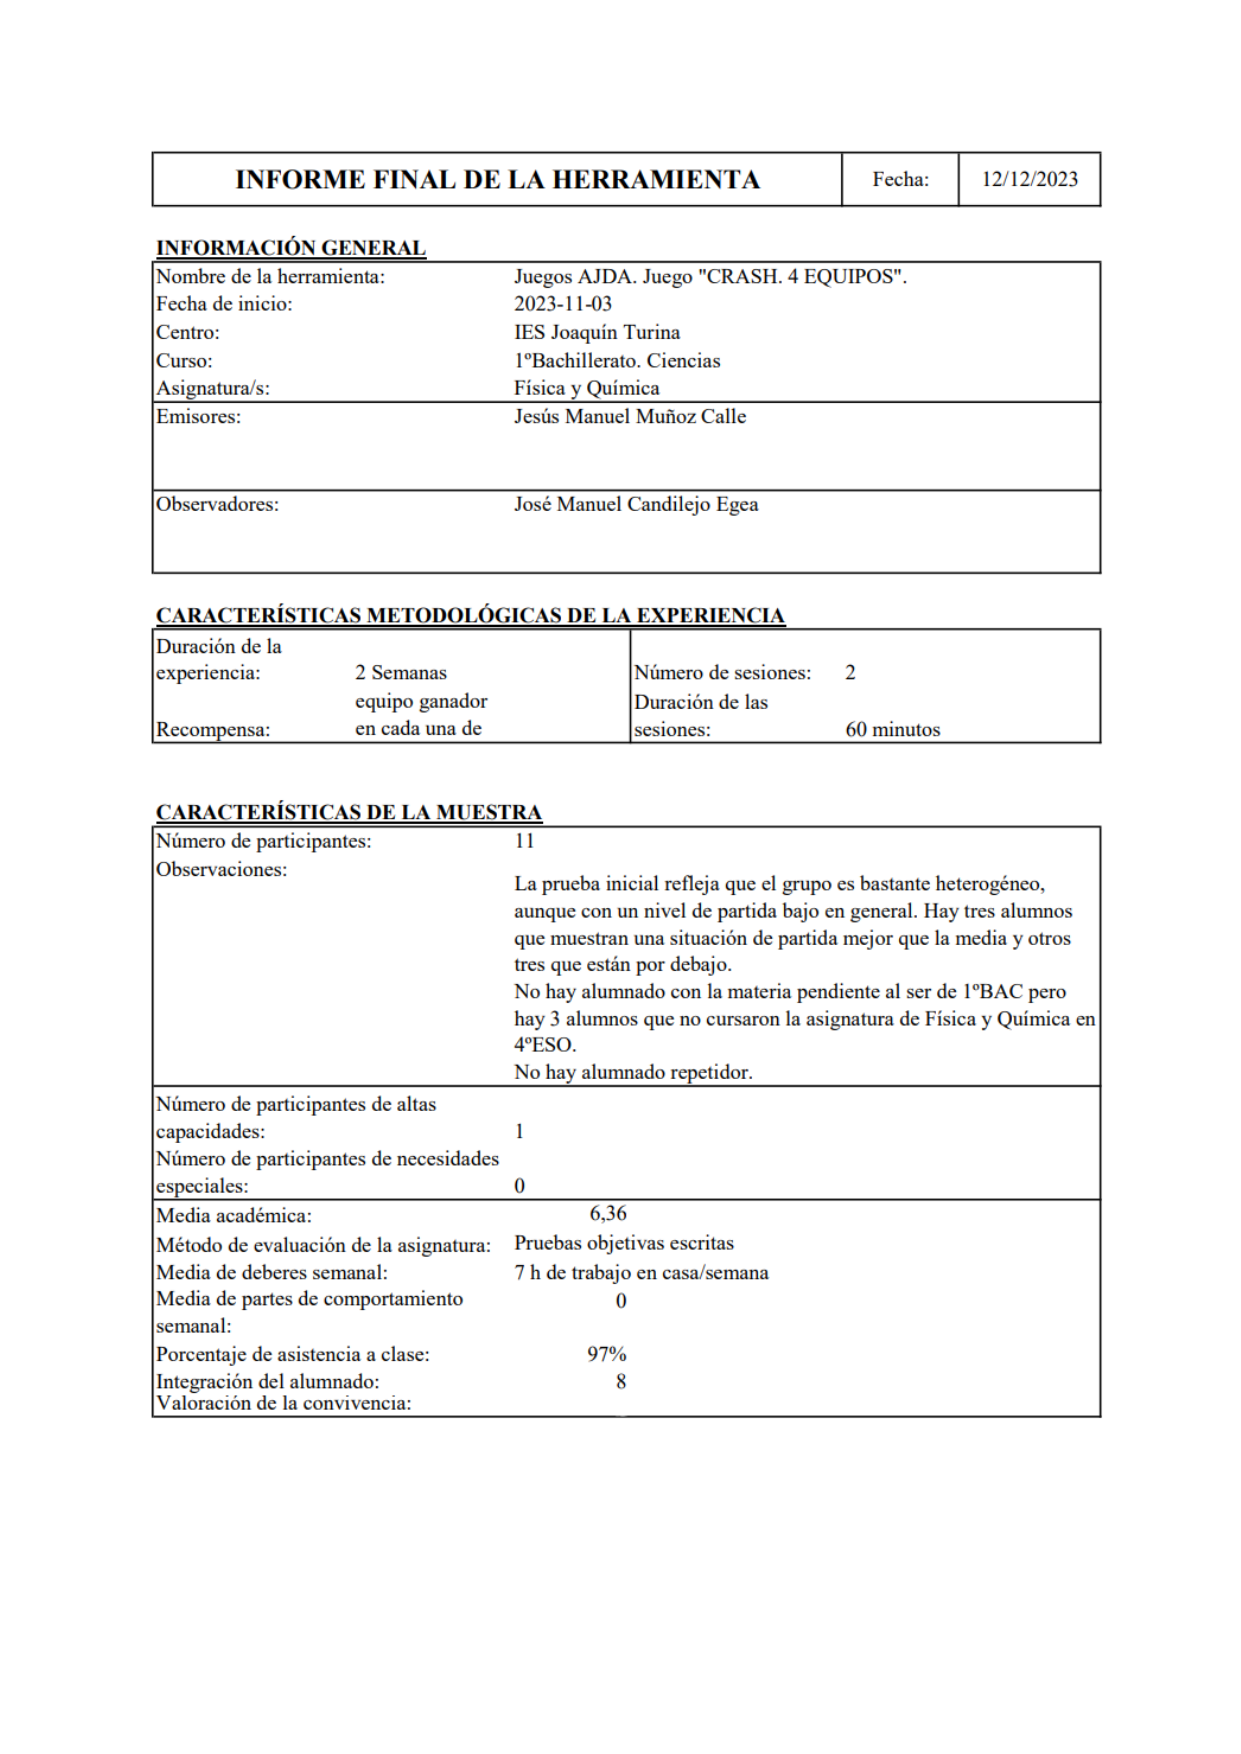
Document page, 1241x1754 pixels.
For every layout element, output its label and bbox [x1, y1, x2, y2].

picture [147, 147, 1108, 1424]
